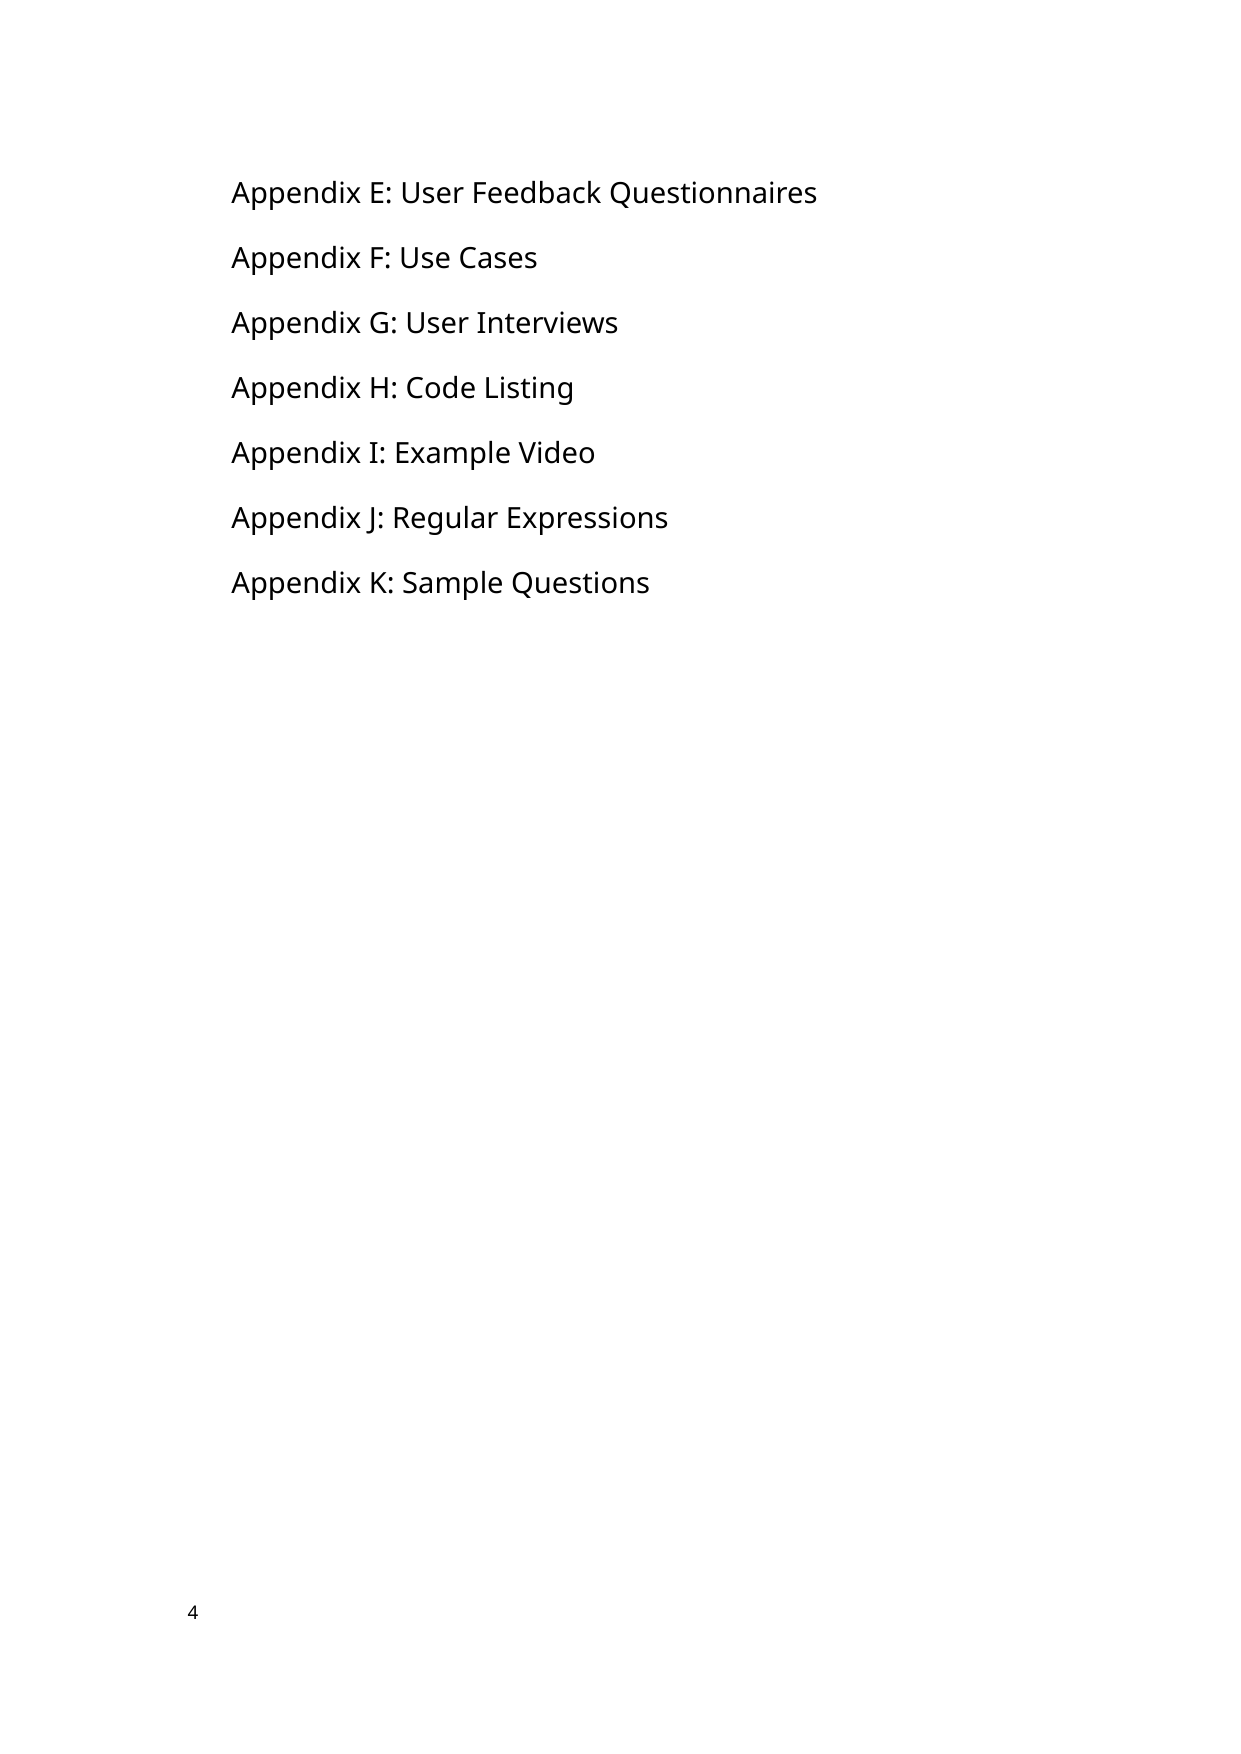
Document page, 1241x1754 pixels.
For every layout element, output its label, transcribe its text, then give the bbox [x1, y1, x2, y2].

text Appendix I: Example Video [231, 420, 1053, 485]
text Appendix F: Use Cases [231, 225, 1053, 290]
text Appendix E: User Feedback Questionnaires [231, 160, 1053, 225]
text Appendix G: User Interviews [231, 290, 1053, 355]
text Appendix J: Regular Expressions [231, 485, 1053, 550]
text Appendix K: Sample Questions [231, 550, 1053, 615]
text Appendix H: Code Listing [231, 355, 1053, 420]
